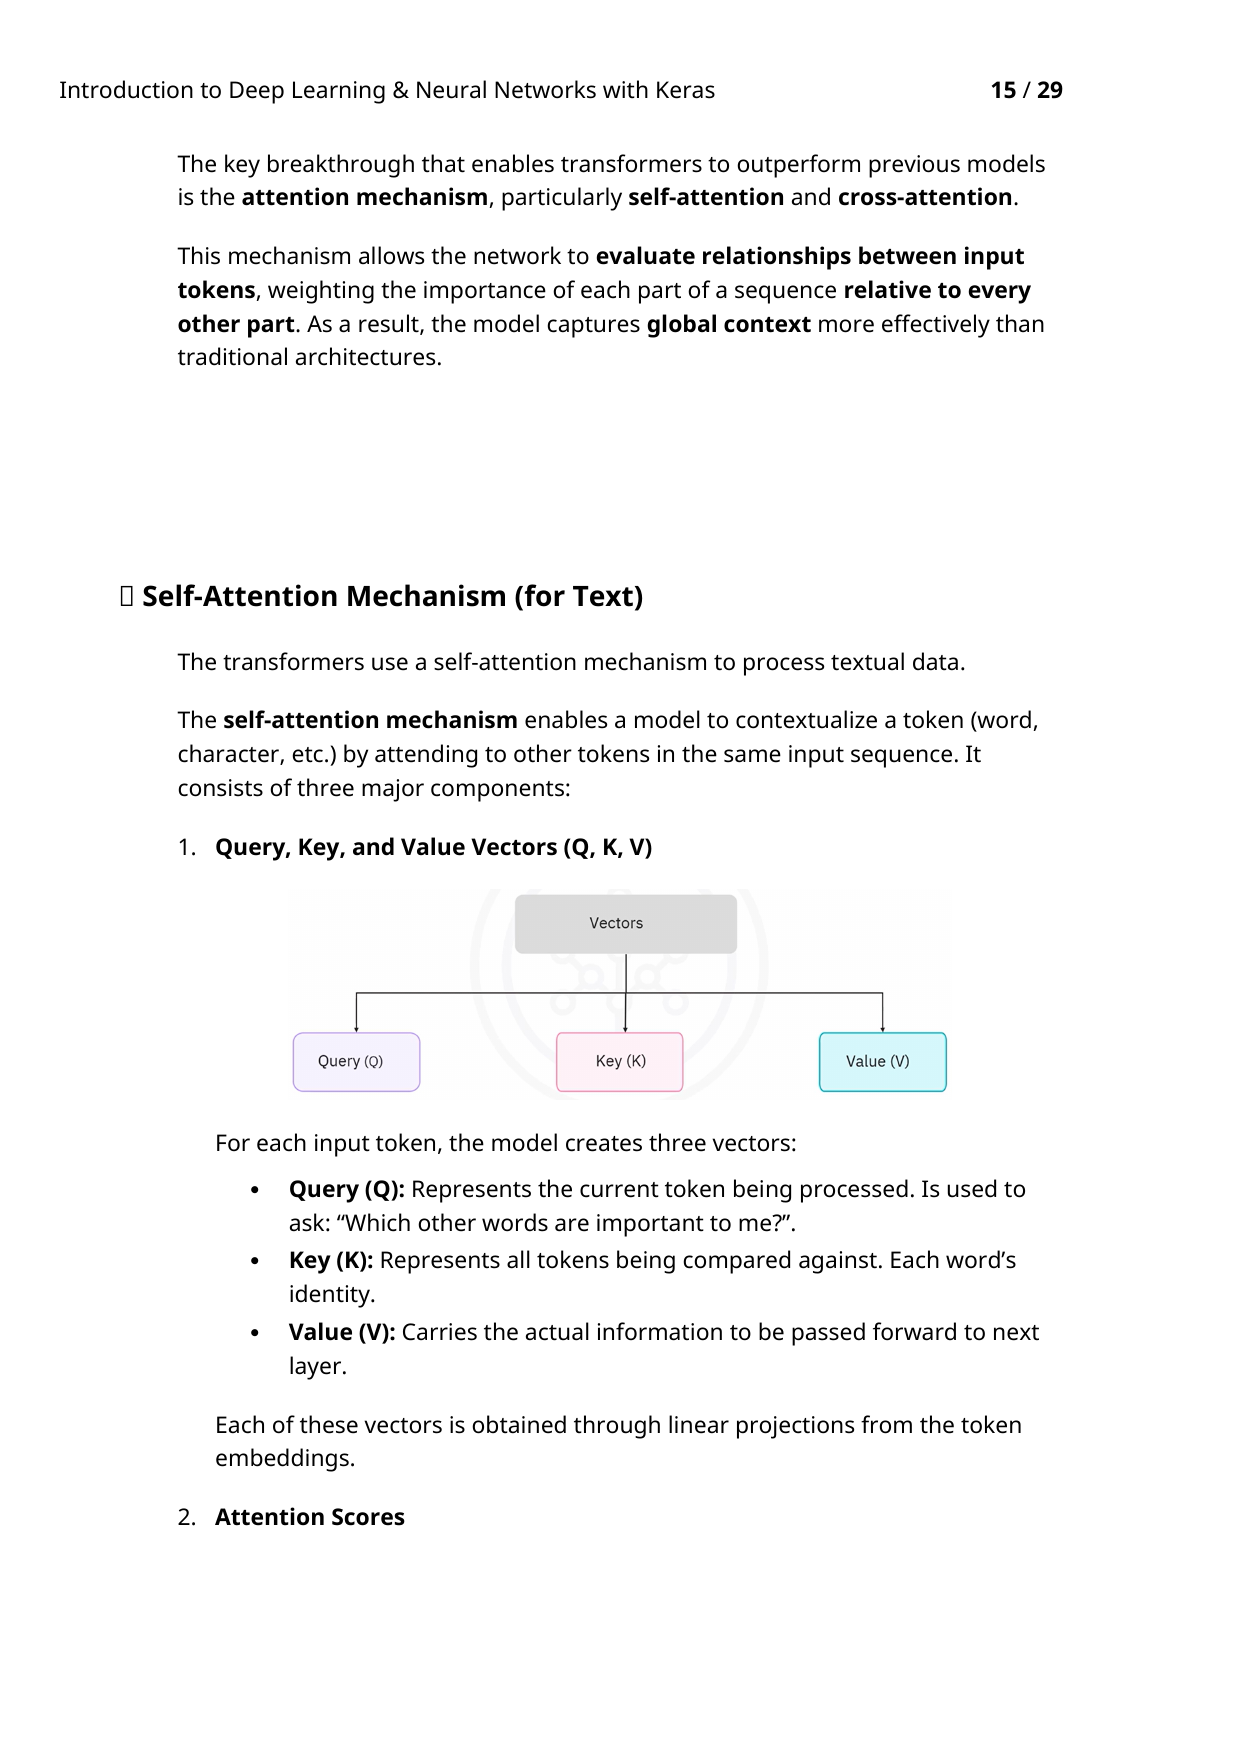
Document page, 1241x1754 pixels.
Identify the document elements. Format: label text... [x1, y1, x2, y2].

list Attention Scores [177, 1501, 1063, 1532]
text For each input token, the model creates three vectors: [215, 1126, 1063, 1158]
text Each of these vectors is obtained through linear projections from the token embeddings. [215, 1408, 1063, 1473]
subtitle 🔹 Self-Attention Mechanism (for Text) [118, 576, 1063, 615]
text The key breakthrough that enables transformers to outperform previous models is the attention mechanism, particularly self-attention and cross-attention. [177, 148, 1063, 213]
text The self-attention mechanism enables a model to contextualize a token (word, character, etc.) by attending to other tokens in the same input sequence. It consists of three major components: [177, 704, 1063, 803]
list Key (K): Represents all tokens being compared against. Each word’s identity. [251, 1244, 1063, 1309]
text The transformers use a self-attention mechanism to process textual data. [177, 645, 1063, 677]
list Value (V): Carries the actual information to be passed forward to next layer. [251, 1316, 1063, 1381]
list Query, Key, and Value Vectors (Q, K, V) [177, 830, 1063, 862]
list Query (Q): Represents the current token being processed. Is used to ask: “Which other words are important to me?”. [251, 1173, 1063, 1238]
picture [287, 889, 953, 1100]
text This mechanism allows the network to evaluate relationships between input tokens, weighting the importance of each part of a sequence relative to every other part. As a result, the model captures global context more effectively than traditional architectures. [177, 240, 1063, 373]
